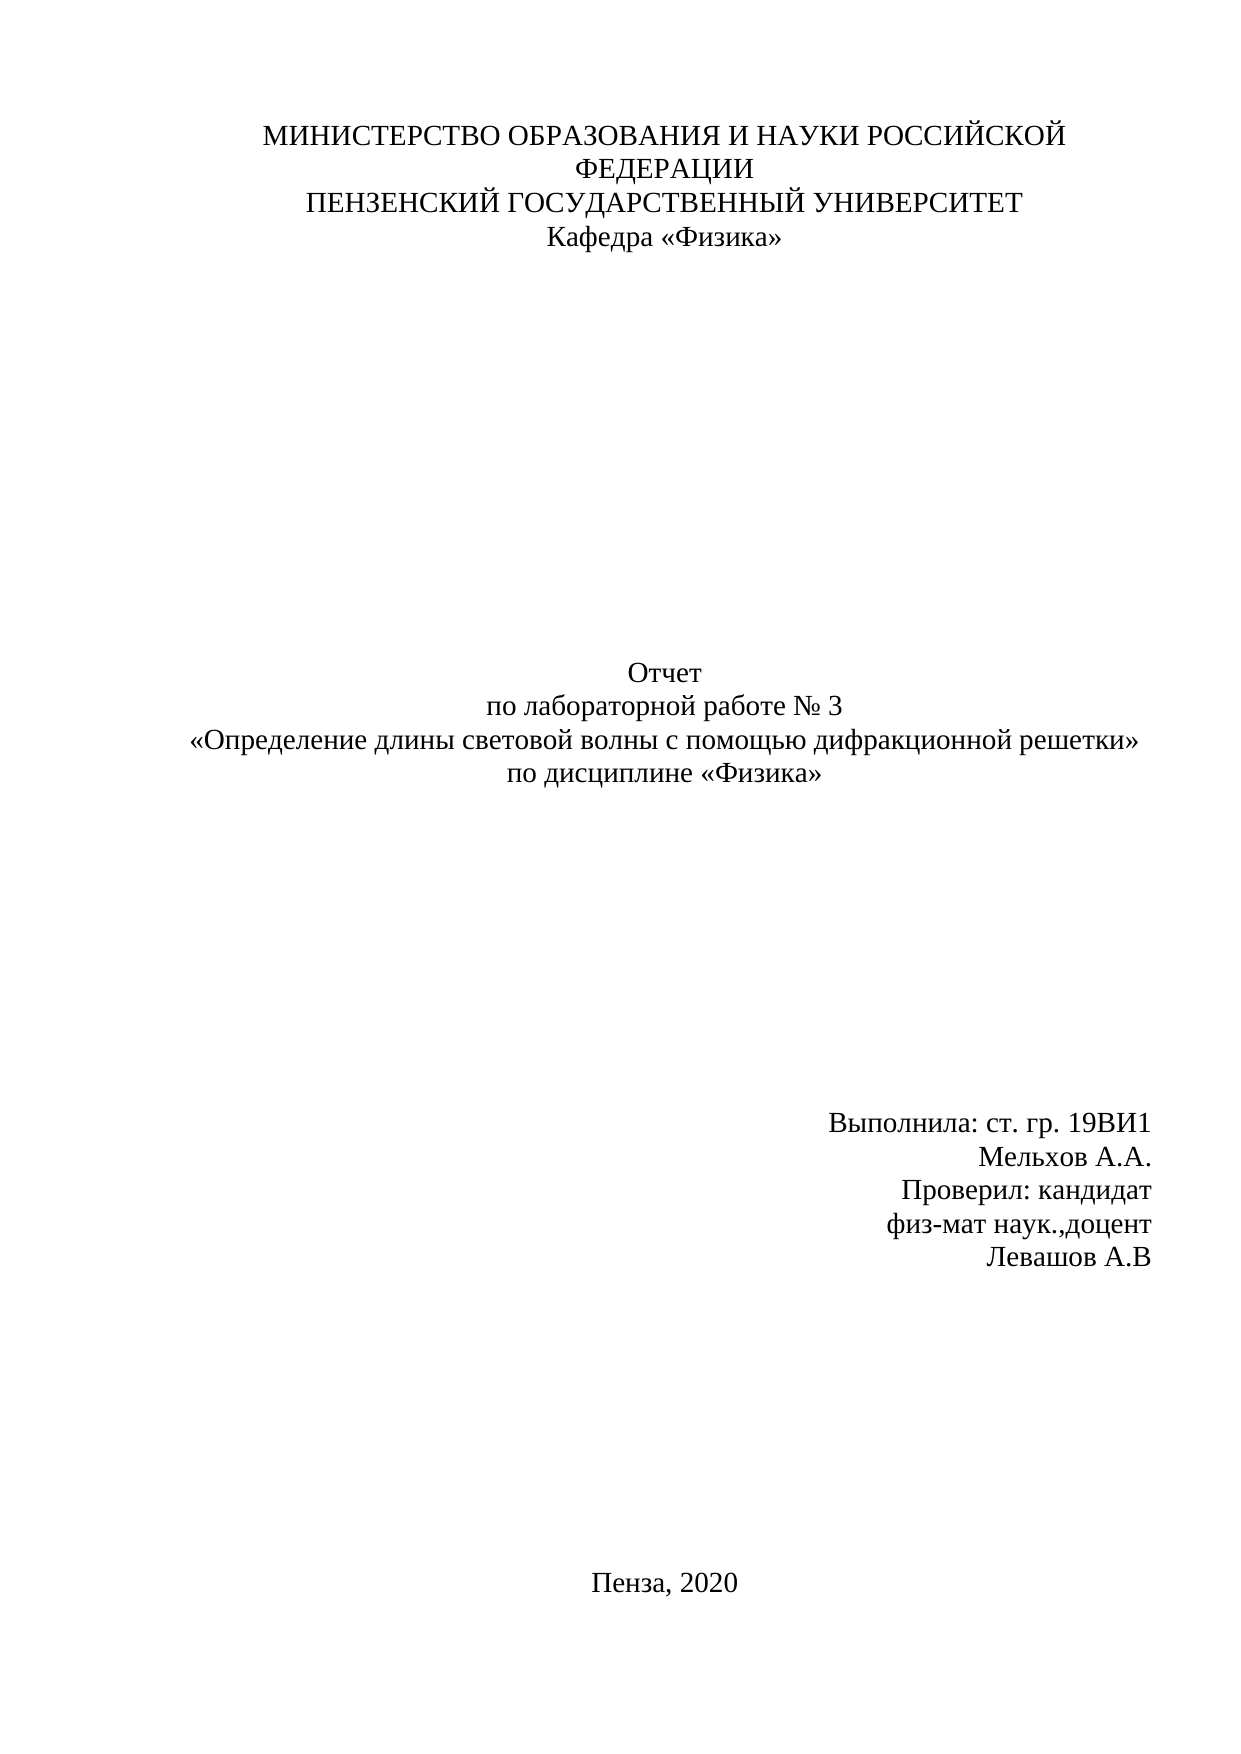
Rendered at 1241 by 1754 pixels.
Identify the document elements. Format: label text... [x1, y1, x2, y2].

text Отчет [177, 655, 1152, 688]
text Левашов А.В [177, 1239, 1152, 1273]
text по лабораторной работе № 3 [177, 688, 1152, 722]
text Пенза, 2020 [177, 1565, 1152, 1599]
text физ-мат наук.,доцент [177, 1206, 1152, 1239]
text Выполнила: ст. гр. 19ВИ1 [177, 1105, 1152, 1139]
text «Определение длины световой волны с помощью дифракционной решетки» [177, 722, 1152, 755]
text МИНИСТЕРСТВО ОБРАЗОВАНИЯ И НАУКИ РОССИЙСКОЙ ФЕДЕРАЦИИ [177, 118, 1152, 185]
text ПЕНЗЕНСКИЙ ГОСУДАРСТВЕННЫЙ УНИВЕРСИТЕТ [177, 185, 1152, 219]
text Проверил: кандидат [177, 1172, 1152, 1206]
text Мельхов А.А. [177, 1139, 1152, 1172]
text Кафедра «Физика» [177, 219, 1152, 252]
text по дисциплине «Физика» [177, 755, 1152, 789]
